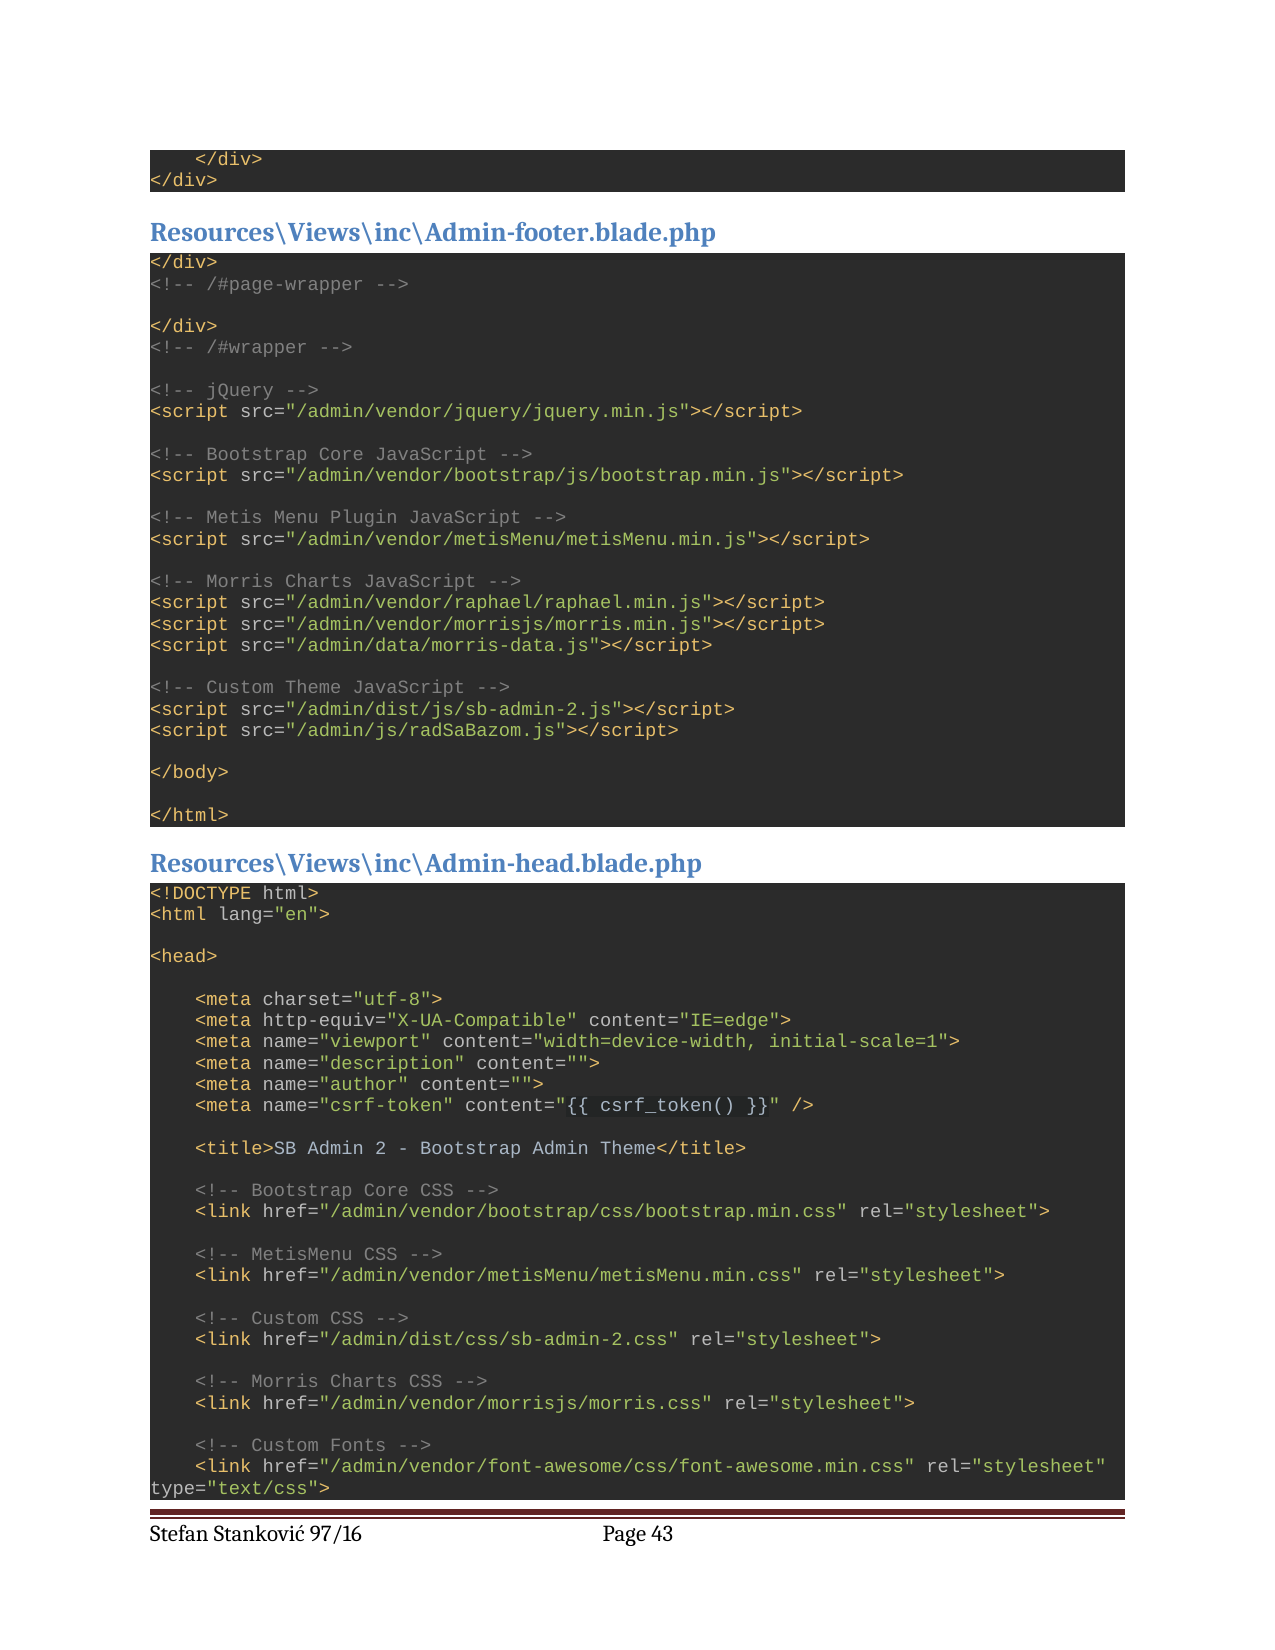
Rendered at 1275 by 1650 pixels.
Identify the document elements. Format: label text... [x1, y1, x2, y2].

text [150, 883, 1125, 1500]
text </div> <!-- /#page-wrapper --> </div> <!-- /#wrapper --> <!-- jQuery --> <script src="/admin/vendor/jquery/jquery.min.js"></script> <!-- Bootstrap Core JavaScript --> <script src="/admin/vendor/bootstrap/js/bootstrap.min.js"></script> <!-- Metis Menu Plugin JavaScript --> <script src="/admin/vendor/metisMenu/metisMenu.min.js"></script> <!-- Morris Charts JavaScript --> <script src="/admin/vendor/raphael/raphael.min.js"></script> <script src="/admin/vendor/morrisjs/morris.min.js"></script> <script src="/admin/data/morris-data.js"></script> <!-- Custom Theme JavaScript --> <script src="/admin/dist/js/sb-admin-2.js"></script> <script src="/admin/js/radSaBazom.js"></script> </body> </html> [150, 253, 1125, 827]
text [150, 150, 1125, 192]
subtitle Resources\Views\inc\Admin-head.blade.php [150, 848, 1125, 879]
subtitle Resources\Views\inc\Admin-footer.blade.php [150, 217, 1125, 249]
